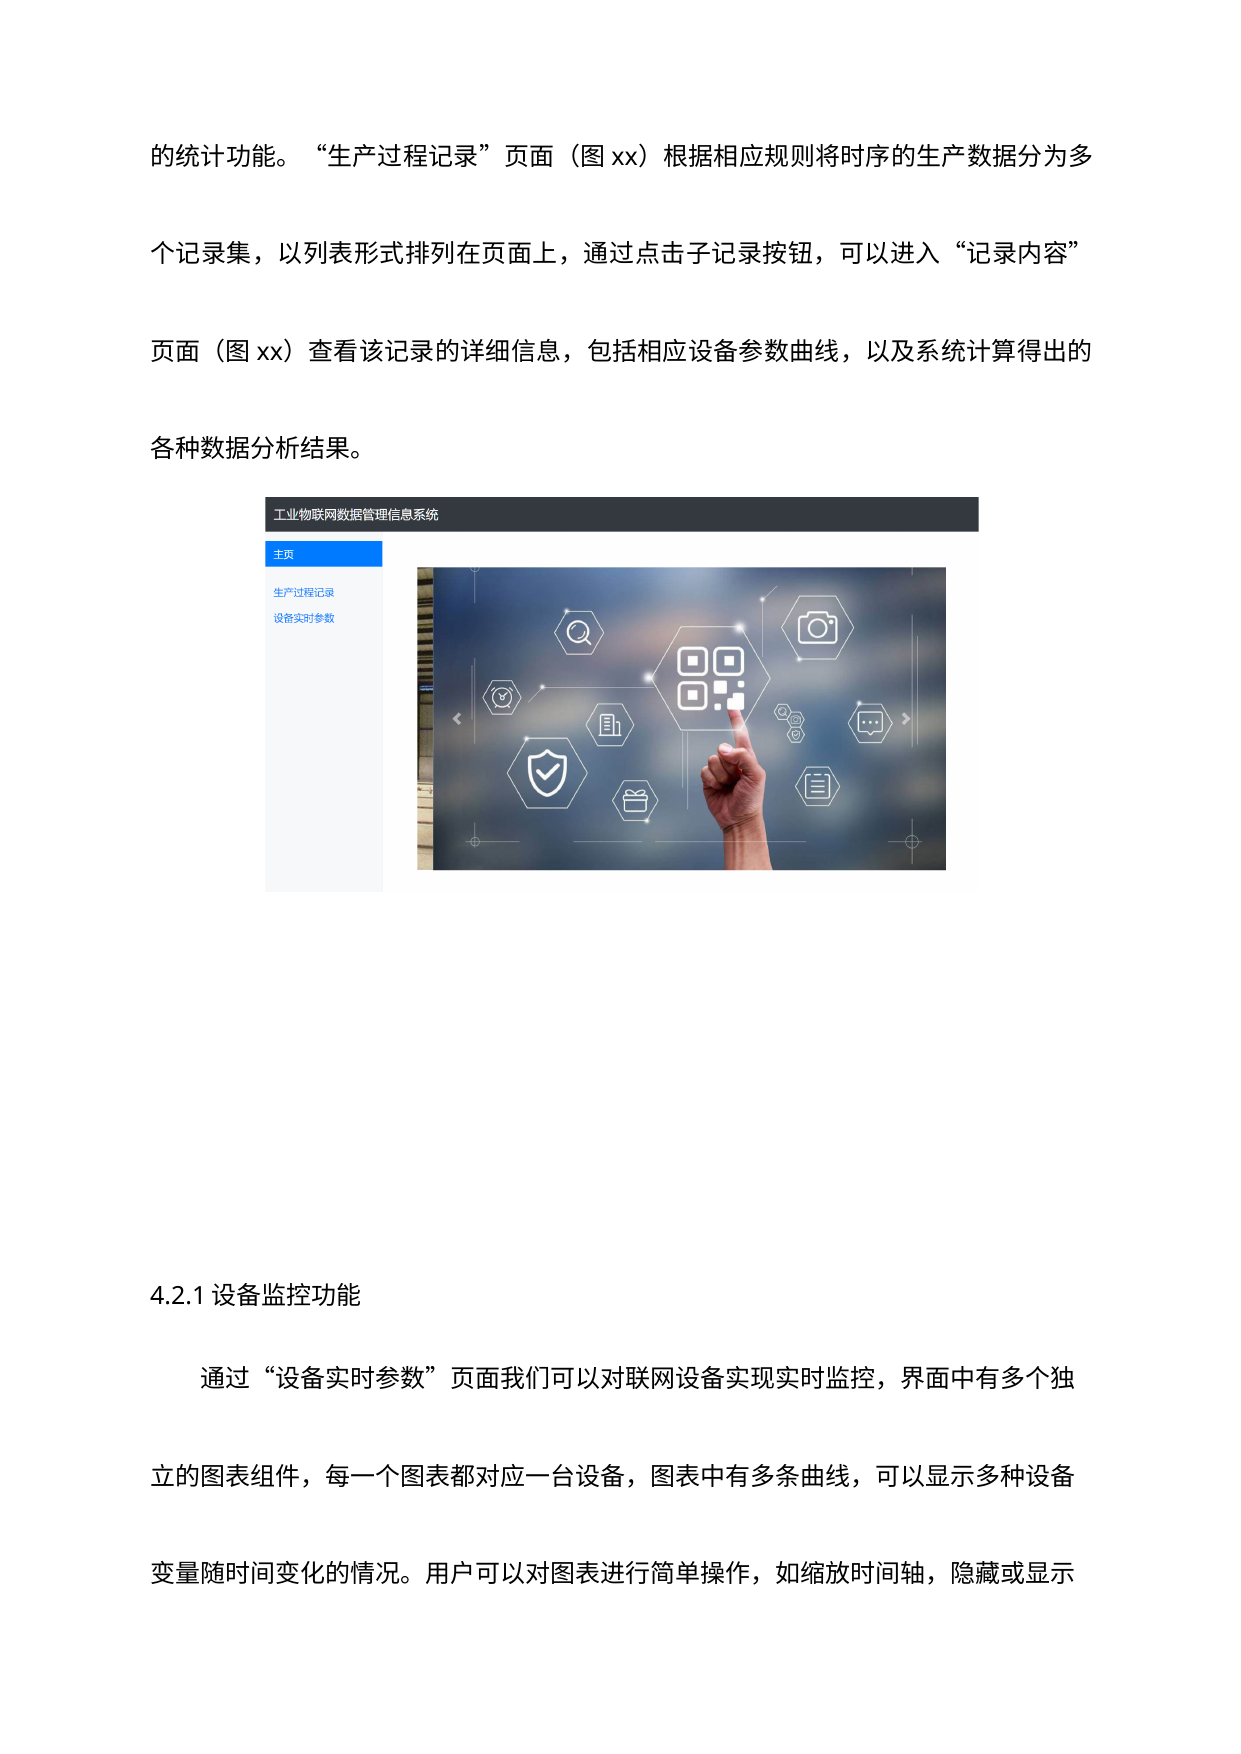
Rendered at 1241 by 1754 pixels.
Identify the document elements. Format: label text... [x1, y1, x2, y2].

picture [265, 497, 979, 892]
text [150, 122, 1094, 479]
text 4.2.1设备监控功能 [150, 1261, 1094, 1326]
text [150, 1344, 1094, 1604]
